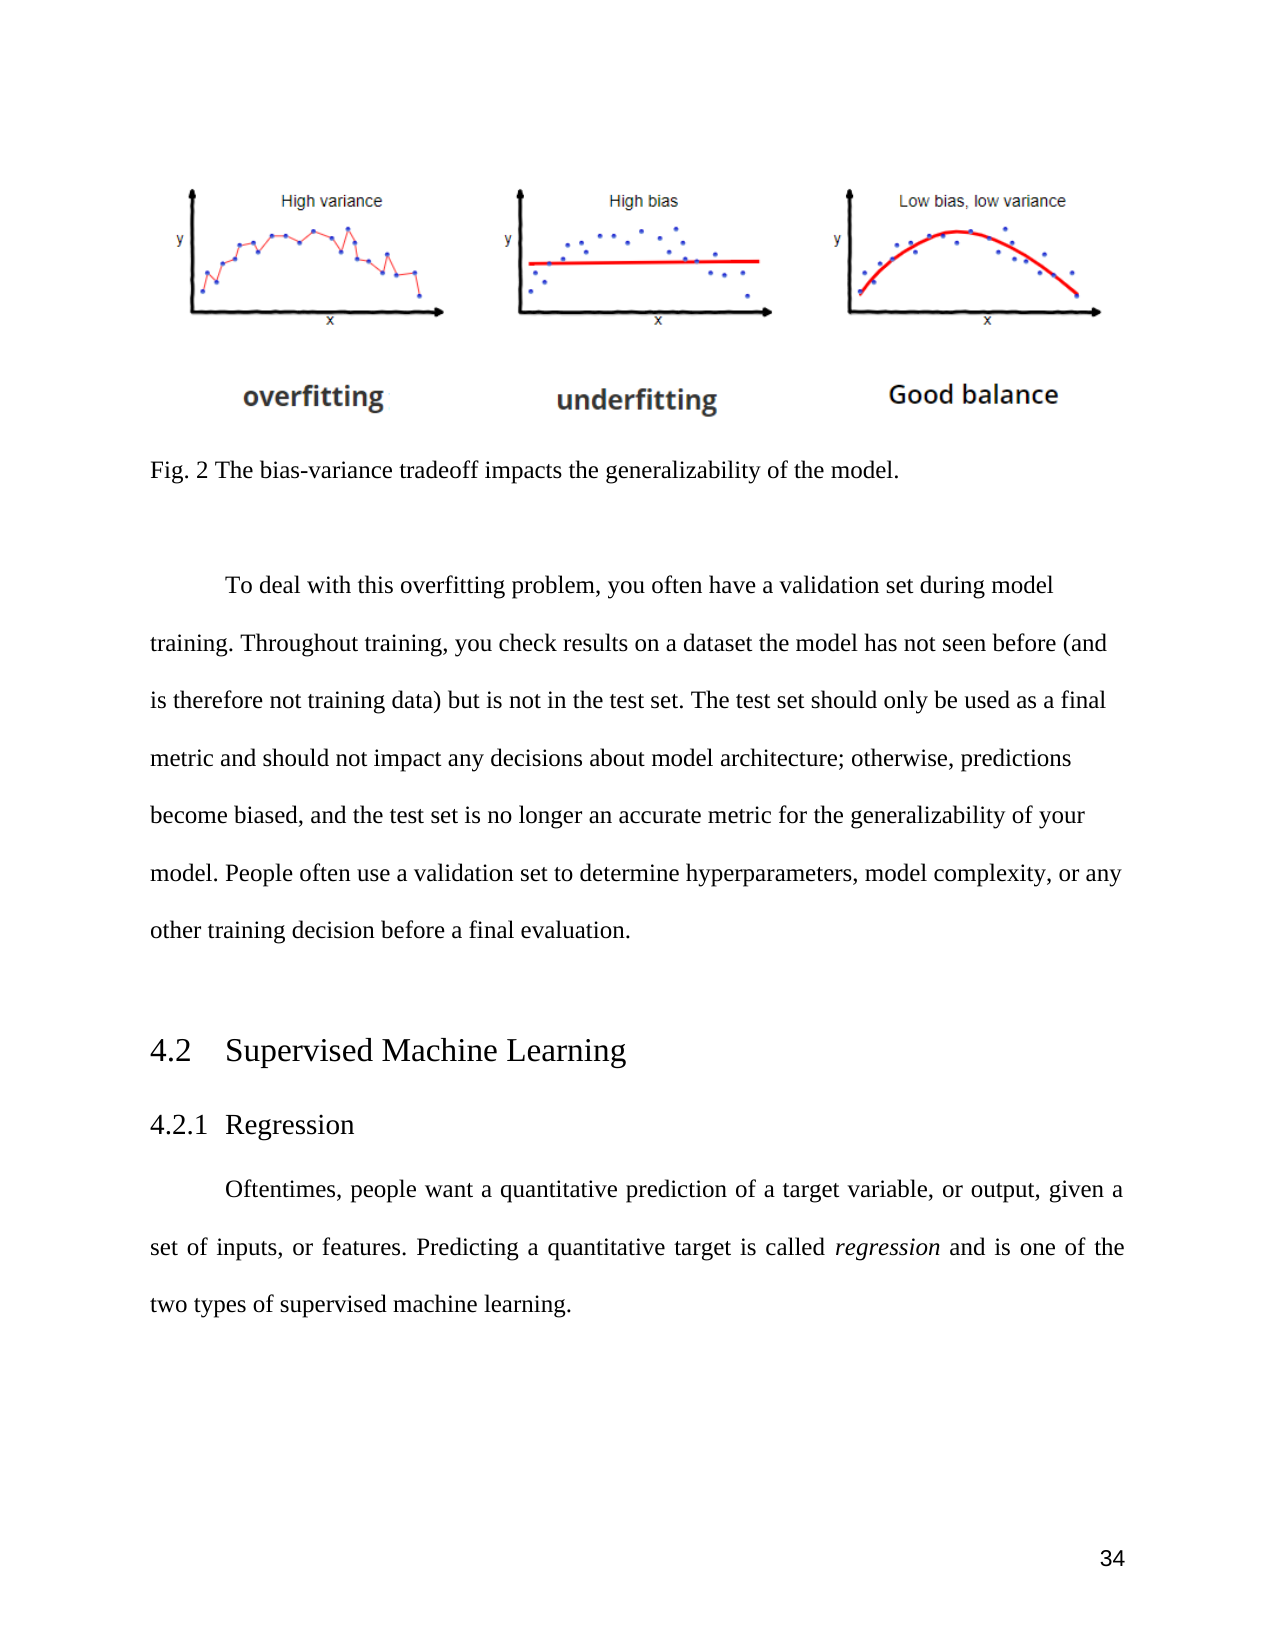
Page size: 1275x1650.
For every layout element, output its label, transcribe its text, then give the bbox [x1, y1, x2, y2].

picture [150, 150, 1125, 429]
text Fig. 2 The bias-variance tradeoff impacts the generalizability of the model. [150, 455, 1125, 484]
text Oftentimes, people want a quantitative prediction of a target variable, or output, given a set of inputs, or features. Predicting a quantitative target is called regression and is one of the two types of supervised machine learning. [150, 1174, 1125, 1318]
list Supervised Machine Learning [150, 1030, 1125, 1069]
list Regression [150, 1107, 1125, 1141]
text To deal with this overfitting problem, you often have a validation set during model training. Throughout training, you check results on a dataset the model has not seen before (and is therefore not training data) but is not in the test set. The test set should only be used as a final metric and should not impact any decisions about model architecture; otherwise, predictions become biased, and the test set is no longer an accurate metric for the generalizability of your model. People often use a validation set to determine hyperparameters, model complexity, or any other training decision before a final evaluation. [150, 570, 1125, 944]
